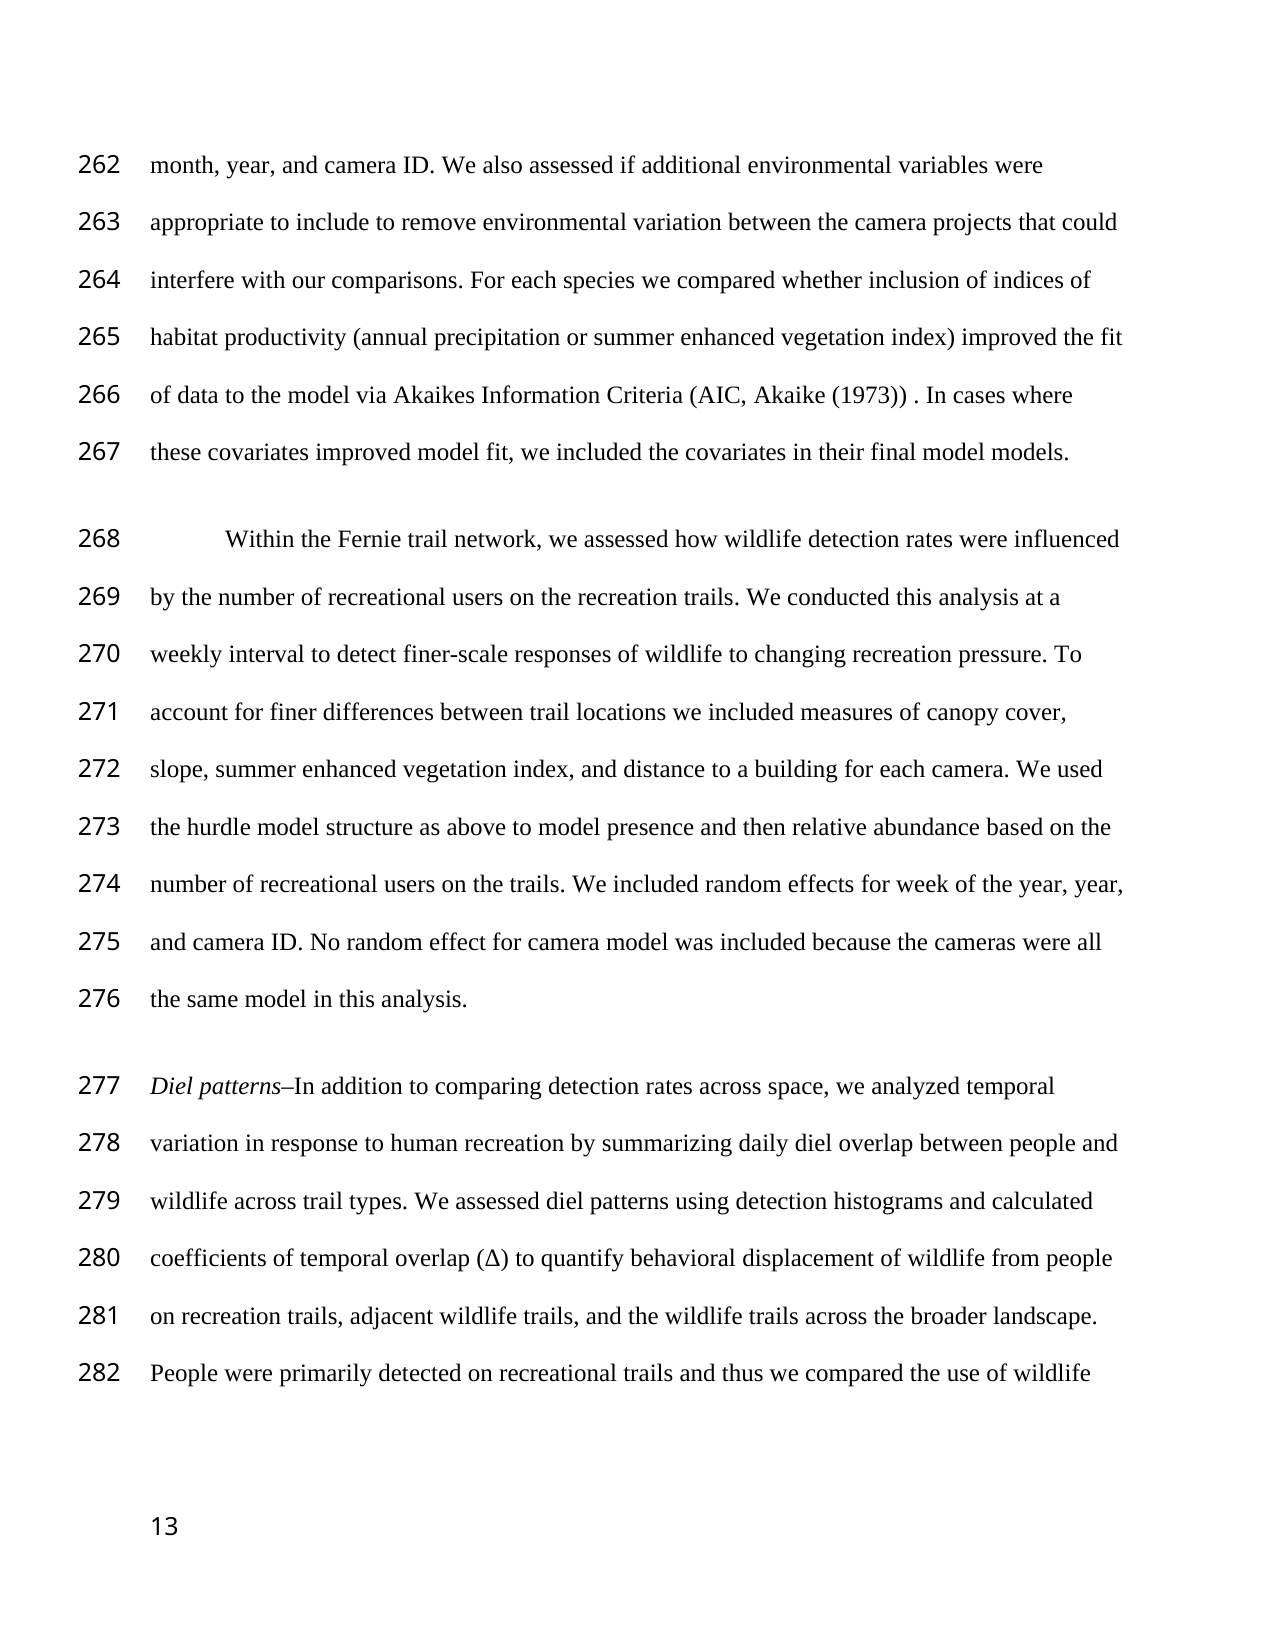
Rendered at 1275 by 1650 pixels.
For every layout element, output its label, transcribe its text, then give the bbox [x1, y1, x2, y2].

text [150, 1071, 1125, 1387]
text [150, 150, 1125, 466]
text Within the Fernie trail network, we assessed how wildlife detection rates were influenced by the number of recreational users on the recreation trails. We conducted this analysis at a weekly interval to detect finer-scale responses of wildlife to changing recreation pressure. To account for finer differences between trail locations we included measures of canopy cover, slope, summer enhanced vegetation index, and distance to a building for each camera. We used the hurdle model structure as above to model presence and then relative abundance based on the number of recreational users on the trails. We included random effects for week of the year, year, and camera ID. No random effect for camera model was included because the cameras were all the same model in this analysis. [150, 524, 1125, 1013]
